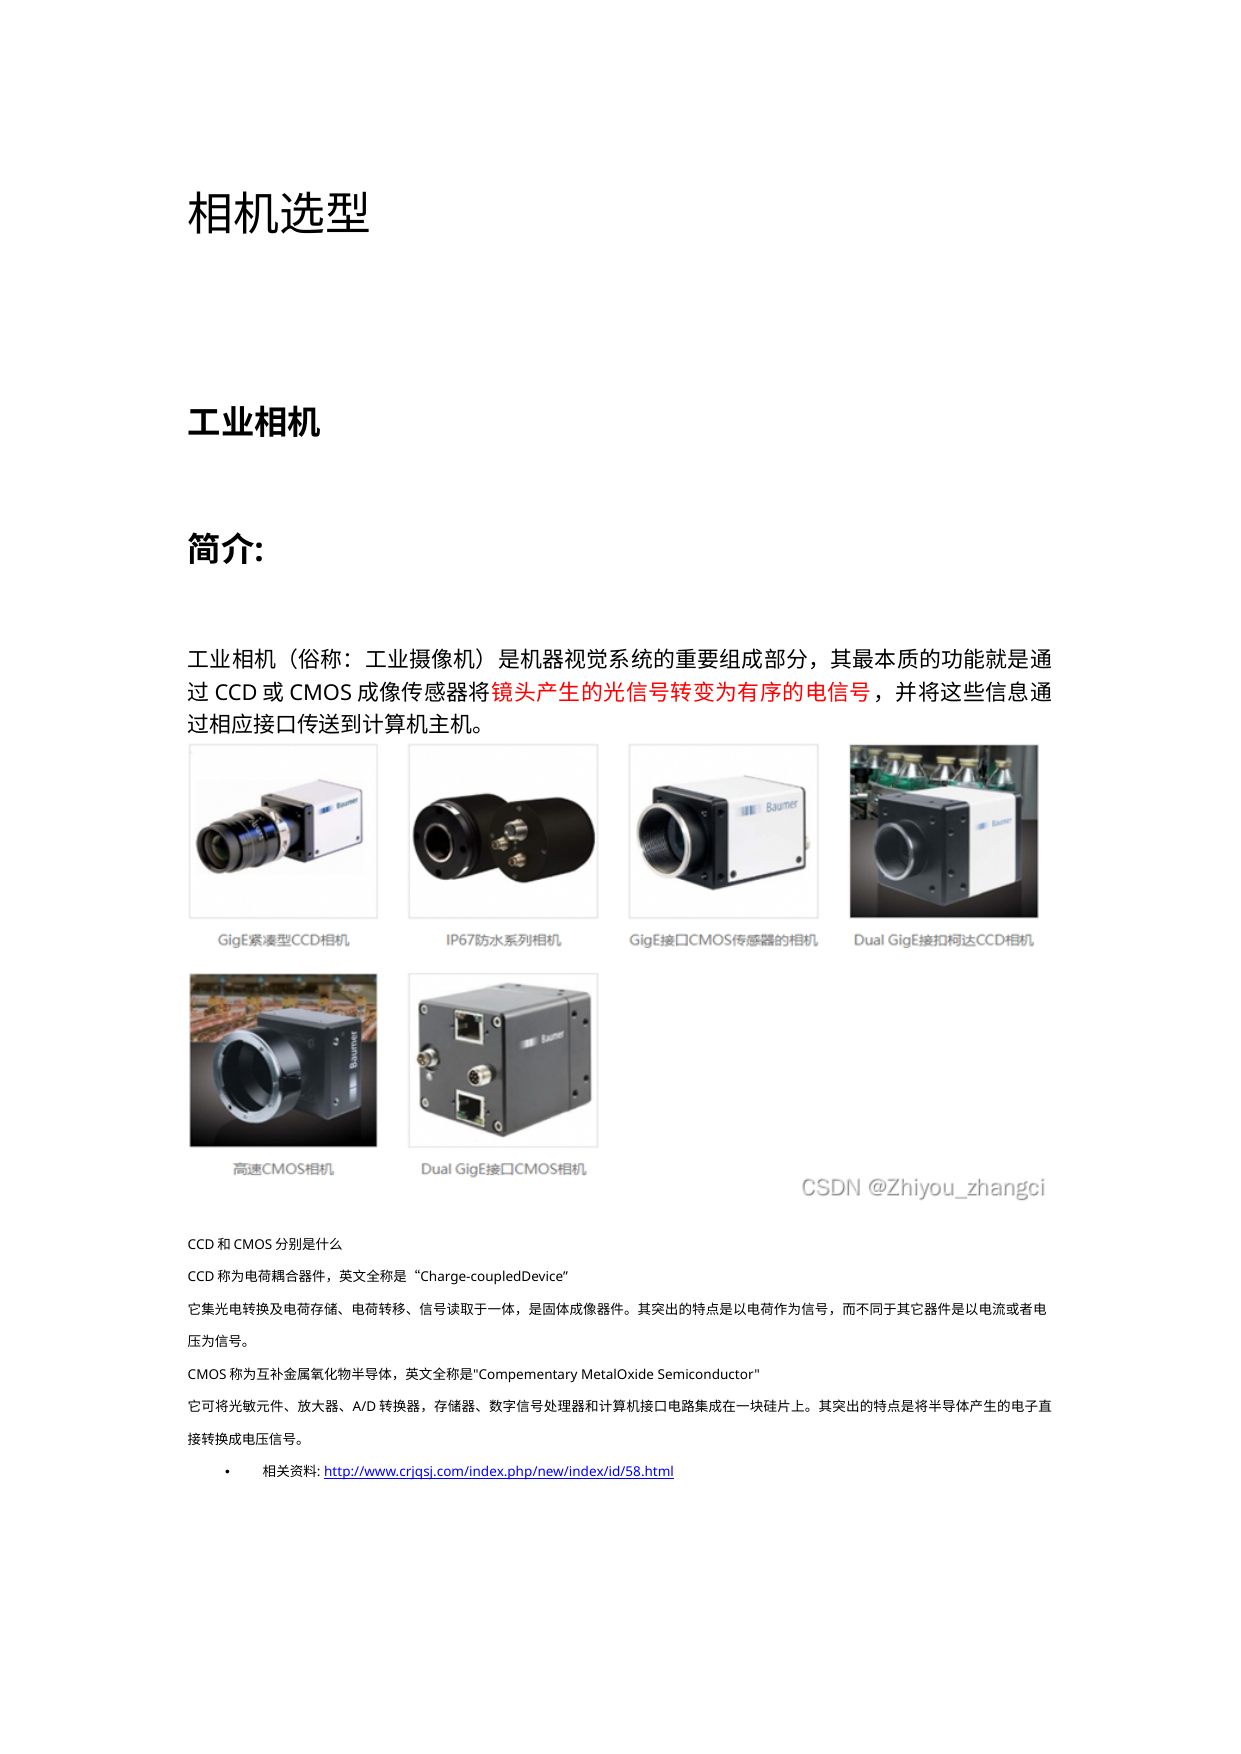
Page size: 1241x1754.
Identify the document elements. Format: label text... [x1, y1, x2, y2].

text 工业相机（俗称：工业摄像机）是机器视觉系统的重要组成部分，其最本质的功能就是通过CCD或CMOS成像传感器将镜头产生的光信号转变为有序的电信号，并将这些信息通过相应接口传送到计算机主机。 [187, 642, 1053, 739]
text CCD和CMOS分别是什么 [187, 1227, 1053, 1259]
text CCD称为电荷耦合器件，英文全称是“Charge-coupledDevice” [187, 1259, 1053, 1292]
subtitle 简介: [187, 514, 1053, 579]
list 相关资料: http://www.crjqsj.com/index.php/new/index/id/58.html [225, 1454, 1053, 1487]
picture [187, 739, 1053, 1205]
subtitle 相机选型 [187, 162, 1053, 259]
subtitle 工业相机 [187, 387, 1053, 452]
text 它集光电转换及电荷存储、电荷转移、信号读取于一体，是固体成像器件。其突出的特点是以电荷作为信号，而不同于其它器件是以电流或者电压为信号。 [187, 1292, 1053, 1357]
text 它可将光敏元件、放大器、A/D转换器，存储器、数字信号处理器和计算机接口电路集成在一块硅片上。其突出的特点是将半导体产生的电子直接转换成电压信号。 [187, 1389, 1053, 1454]
text CMOS称为互补金属氧化物半导体，英文全称是"Compementary MetalOxide Semiconductor" [187, 1357, 1053, 1389]
